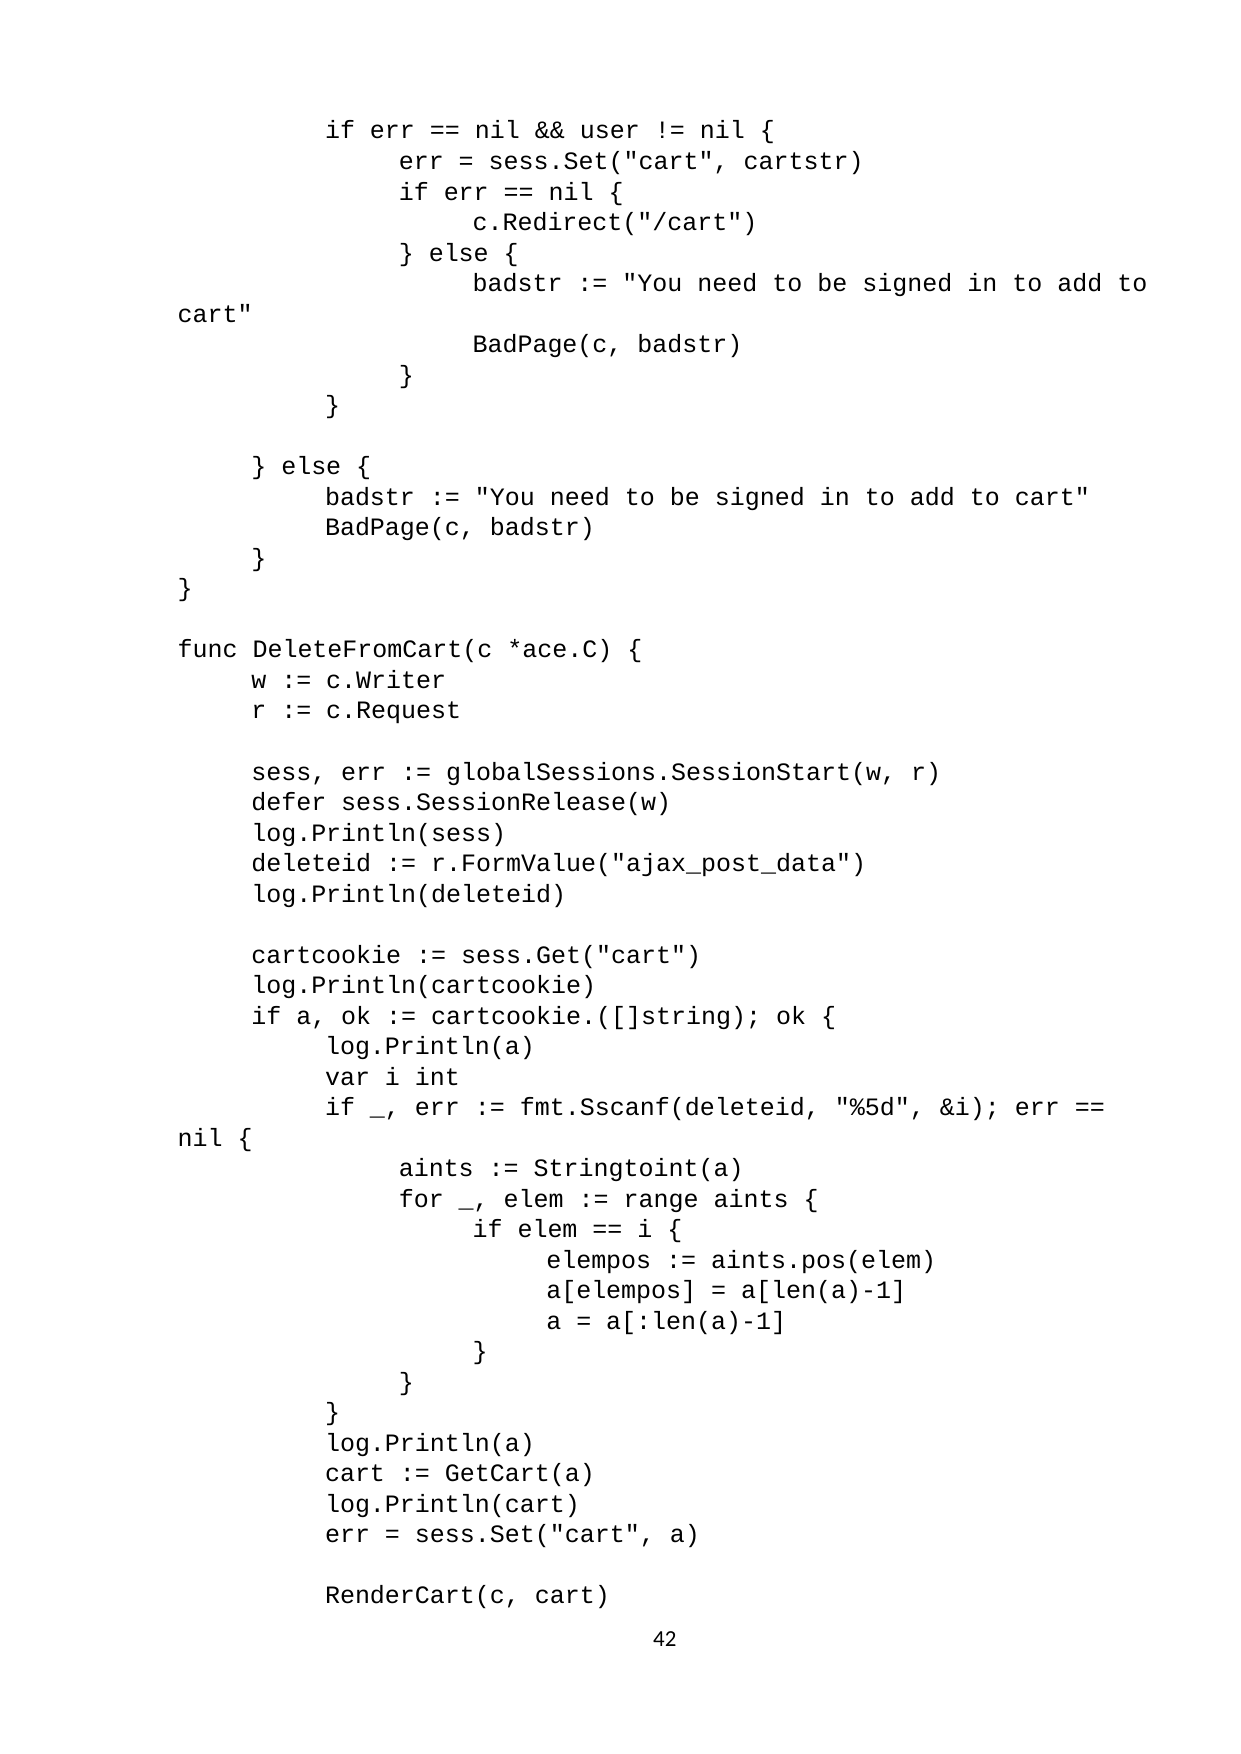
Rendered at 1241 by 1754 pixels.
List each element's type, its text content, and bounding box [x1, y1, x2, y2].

text log.Println(cart) [177, 1492, 1152, 1520]
text if elem == i { [177, 1217, 1152, 1245]
text w := c.Writer [177, 667, 1152, 696]
text elempos := aints.pos(elem) [177, 1247, 1152, 1276]
text } [177, 1369, 1152, 1398]
text } [177, 1339, 1152, 1367]
text log.Println(a) [177, 1034, 1152, 1062]
text err = sess.Set("cart", a) [177, 1522, 1152, 1550]
text cartcookie := sess.Get("cart") [177, 942, 1152, 971]
text for _, elem := range aints { [177, 1186, 1152, 1215]
text badstr := "You need to be signed in to add to cart" [177, 484, 1152, 513]
text cart := GetCart(a) [177, 1461, 1152, 1489]
text err = sess.Set("cart", cartstr) [177, 149, 1152, 177]
text log.Println(a) [177, 1431, 1152, 1459]
text if _, err := fmt.Sscanf(deleteid, "%5d", &i); err == nil { [177, 1095, 1152, 1154]
text } [177, 545, 1152, 574]
text RenderCart(c, cart) [177, 1583, 1152, 1611]
text deleteid := r.FormValue("ajax_post_data") [177, 851, 1152, 879]
text sess, err := globalSessions.SessionStart(w, r) [177, 759, 1152, 787]
text c.Redirect("/cart") [177, 210, 1152, 238]
text var i int [177, 1064, 1152, 1093]
text BadPage(c, badstr) [177, 332, 1152, 360]
text BadPage(c, badstr) [177, 515, 1152, 543]
text if a, ok := cartcookie.([]string); ok { [177, 1003, 1152, 1032]
text } else { [177, 240, 1152, 268]
text } [177, 362, 1152, 391]
text } else { [177, 454, 1152, 482]
text badstr := "You need to be signed in to add to cart" [177, 271, 1152, 329]
text log.Println(sess) [177, 820, 1152, 848]
text log.Println(cartcookie) [177, 973, 1152, 1001]
text a = a[:len(a)-1] [177, 1308, 1152, 1337]
text defer sess.SessionRelease(w) [177, 789, 1152, 818]
text } [177, 576, 1152, 604]
text } [177, 393, 1152, 421]
text if err == nil && user != nil { [177, 118, 1152, 146]
text aints := Stringtoint(a) [177, 1156, 1152, 1184]
text } [177, 1400, 1152, 1428]
text if err == nil { [177, 179, 1152, 207]
text func DeleteFromCart(c *ace.C) { [177, 637, 1152, 665]
text a[elempos] = a[len(a)-1] [177, 1278, 1152, 1306]
text log.Println(deleteid) [177, 881, 1152, 909]
text r := c.Request [177, 698, 1152, 726]
